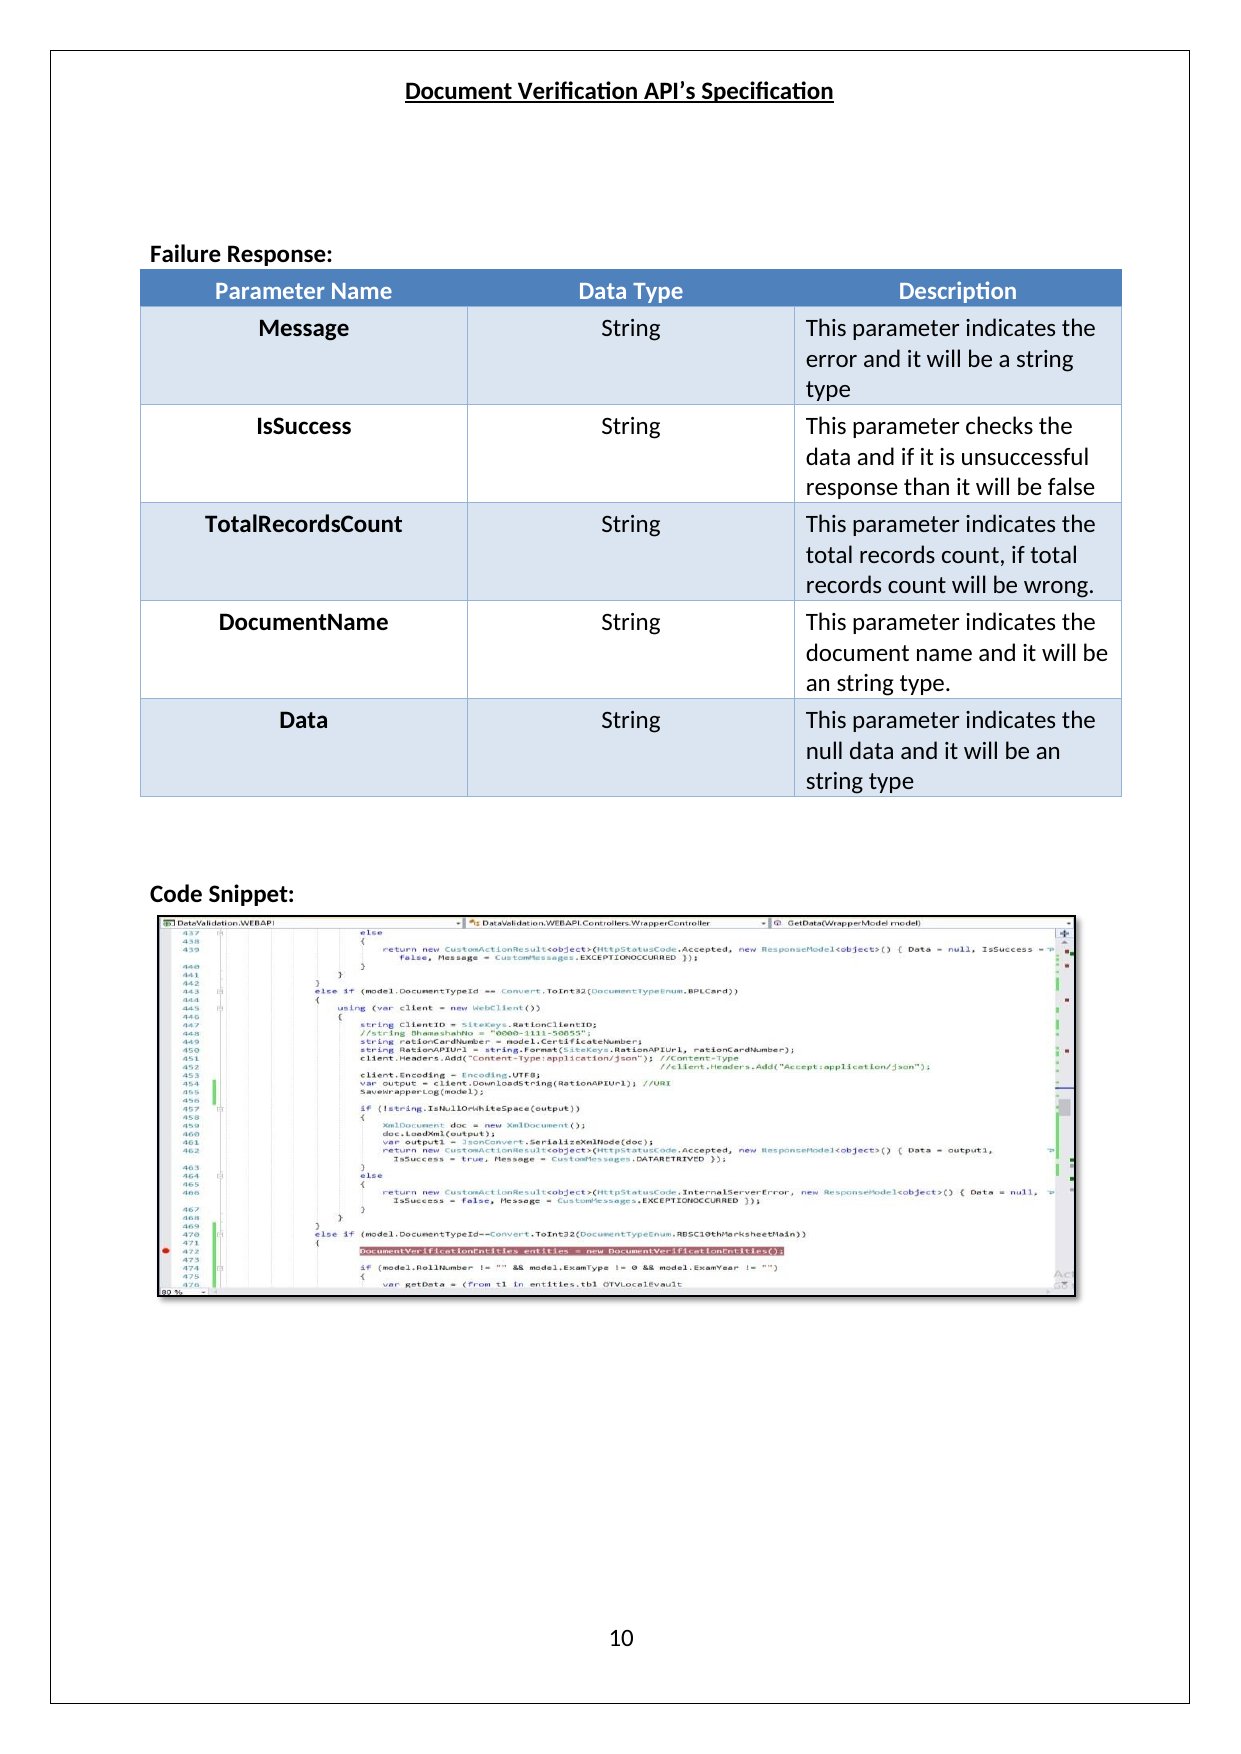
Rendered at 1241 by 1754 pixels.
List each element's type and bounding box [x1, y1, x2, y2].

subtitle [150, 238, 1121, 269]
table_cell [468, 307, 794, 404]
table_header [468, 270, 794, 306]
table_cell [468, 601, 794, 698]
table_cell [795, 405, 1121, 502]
picture [155, 913, 1086, 1307]
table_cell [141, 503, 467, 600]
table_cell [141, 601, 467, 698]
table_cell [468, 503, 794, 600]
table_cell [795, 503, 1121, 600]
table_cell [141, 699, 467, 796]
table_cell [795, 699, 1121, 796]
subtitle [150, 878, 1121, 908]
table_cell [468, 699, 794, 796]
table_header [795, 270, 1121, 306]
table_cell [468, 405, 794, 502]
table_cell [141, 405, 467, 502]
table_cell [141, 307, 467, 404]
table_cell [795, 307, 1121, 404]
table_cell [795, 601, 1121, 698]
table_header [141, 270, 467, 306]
